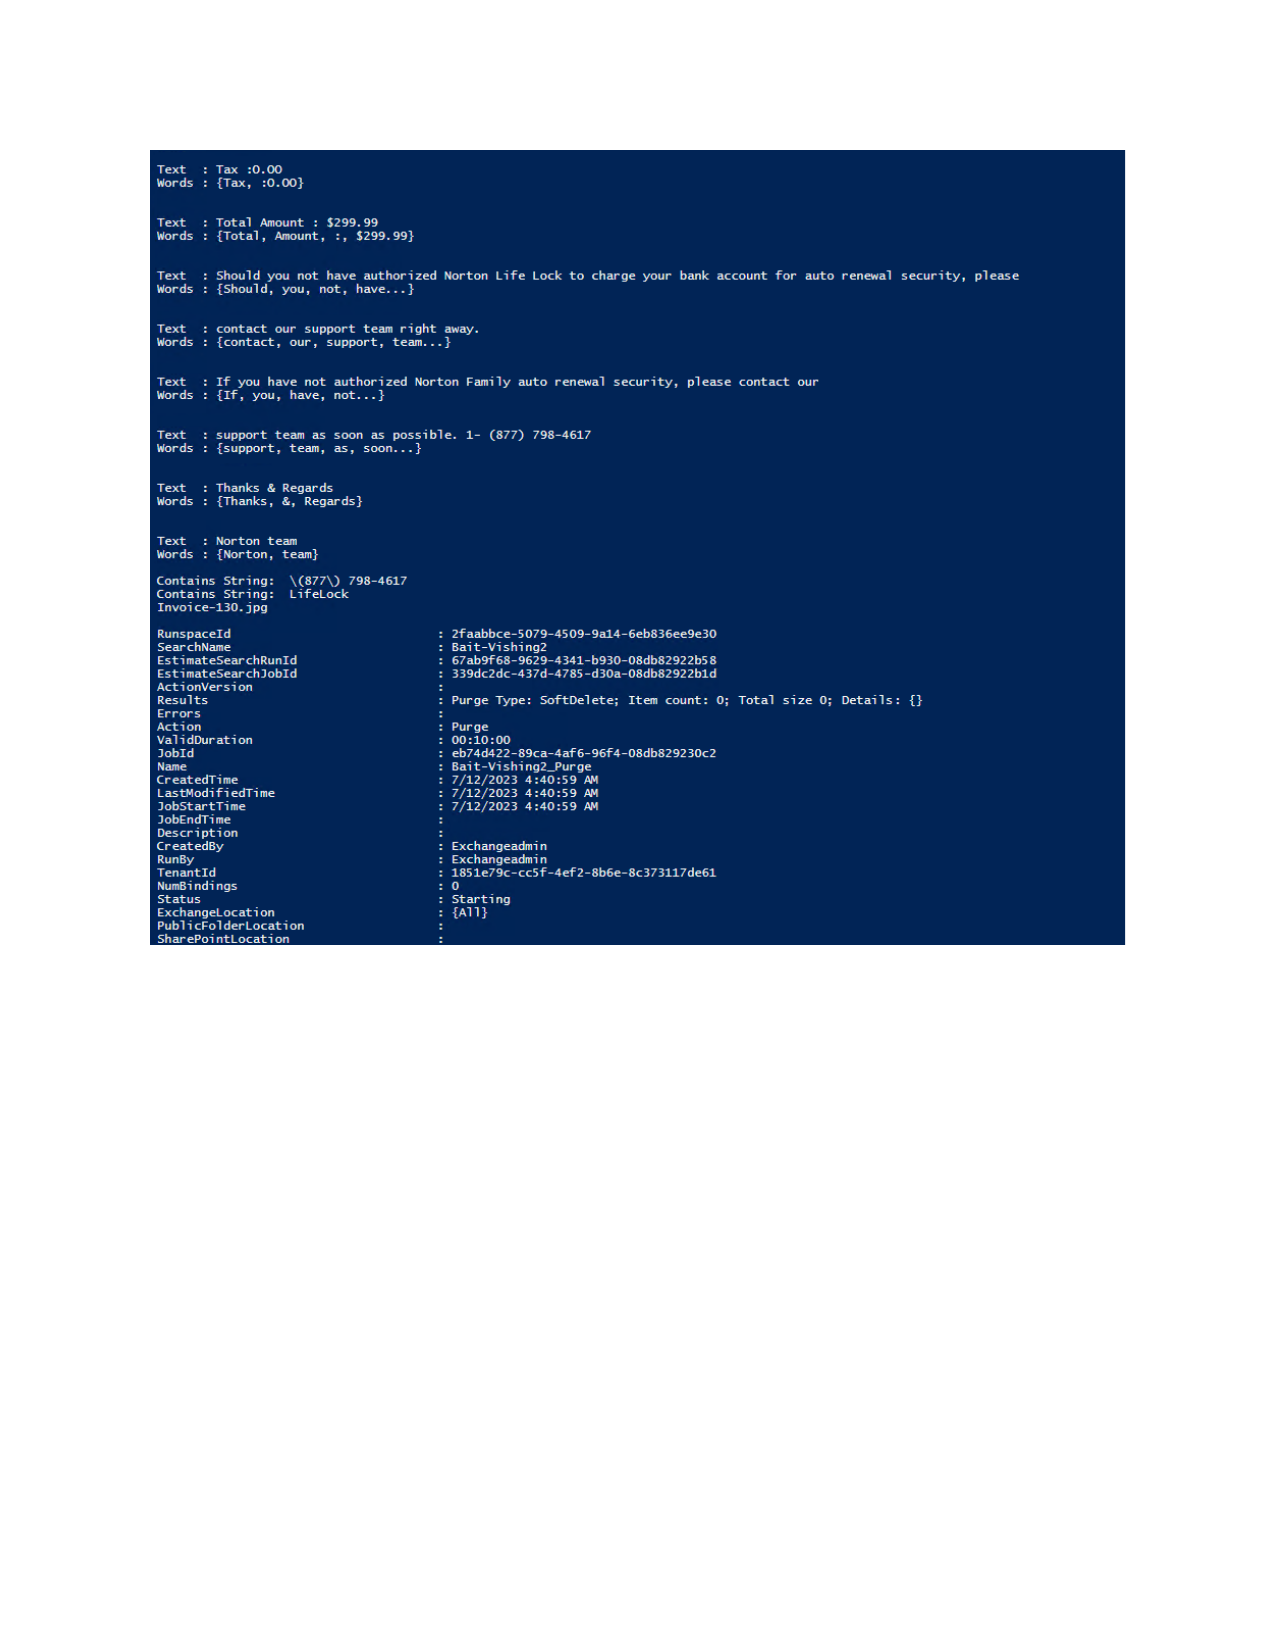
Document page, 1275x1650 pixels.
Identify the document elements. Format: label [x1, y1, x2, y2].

picture [150, 150, 1125, 945]
